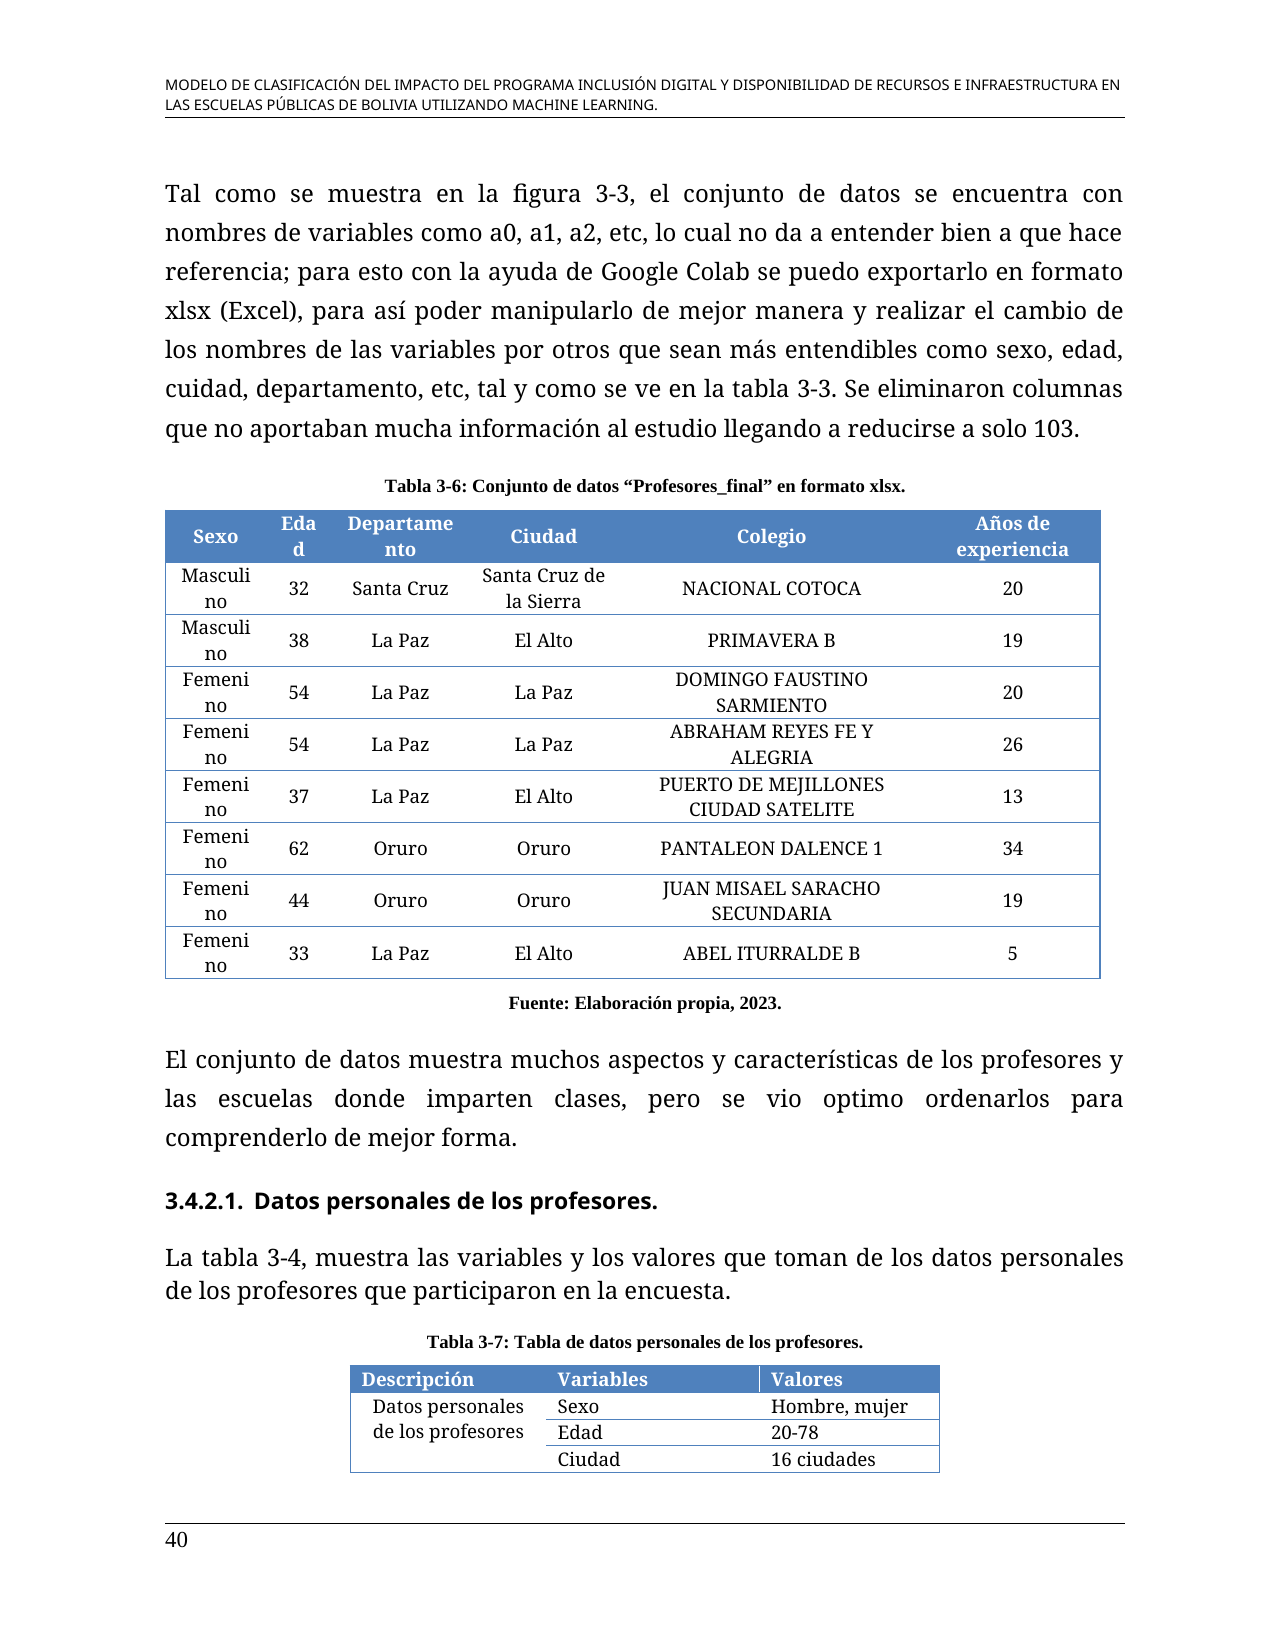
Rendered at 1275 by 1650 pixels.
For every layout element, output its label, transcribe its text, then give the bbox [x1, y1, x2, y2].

table_header Descripción [351, 1366, 546, 1392]
table_cell PUERTO DE MEJILLONES CIUDAD SATELITE [618, 771, 925, 822]
text El conjunto de datos muestra muchos aspectos y características de los profesores y las escuelas donde imparten clases, pero se vio optimo ordenarlos para comprenderlo de mejor forma. [165, 1043, 1125, 1153]
table_cell JUAN MISAEL SARACHO SECUNDARIA [618, 875, 925, 926]
table_cell Ciudad [546, 1446, 759, 1472]
table_cell Oruro [469, 823, 618, 874]
table_cell Edad [546, 1420, 759, 1445]
table_header Edad [266, 511, 331, 562]
table_cell Femenino [166, 771, 266, 822]
table_cell 62 [266, 823, 331, 874]
table_header Colegio [618, 511, 925, 562]
table_cell 26 [925, 719, 1099, 770]
table_cell 19 [925, 875, 1099, 926]
table_cell Oruro [331, 875, 469, 926]
table_cell 44 [266, 875, 331, 926]
table_cell La Paz [469, 719, 618, 770]
table_cell La Paz [331, 667, 469, 718]
table_cell Oruro [331, 823, 469, 874]
table_cell Oruro [469, 875, 618, 926]
table_cell 16 ciudades [760, 1446, 939, 1472]
table_cell La Paz [331, 719, 469, 770]
table_cell Datos personales de los profesores [351, 1393, 546, 1472]
table_cell DOMINGO FAUSTINO SARMIENTO [618, 667, 925, 718]
table_header Años de experiencia [925, 511, 1099, 562]
table_cell 54 [266, 667, 331, 718]
table_cell NACIONAL COTOCA [618, 563, 925, 614]
table_cell 20 [925, 667, 1099, 718]
text Tal como se muestra en la figura 3-3, el conjunto de datos se encuentra con nombres de variables como a0, a1, a2, etc, lo cual no da a entender bien a que hace referencia; para esto con la ayuda de Google Colab se puedo exportarlo en formato xlsx (Excel), para así poder manipularlo de mejor manera y realizar el cambio de los nombres de las variables por otros que sean más entendibles como sexo, edad, cuidad, departamento, etc, tal y como se ve en la tabla 3-3. Se eliminaron columnas que no aportaban mucha información al estudio llegando a reducirse a solo 103. [165, 177, 1125, 444]
table_cell PRIMAVERA B [618, 615, 925, 666]
table_cell Femenino [166, 927, 266, 978]
subtitle Datos personales de los profesores. [165, 1185, 1125, 1216]
table_cell Hombre, mujer [760, 1393, 939, 1418]
table_cell El Alto [469, 927, 618, 978]
table_cell 5 [925, 927, 1099, 978]
table_cell 20 [925, 563, 1099, 614]
table_header Departamento [331, 511, 469, 562]
table_cell Femenino [166, 823, 266, 874]
text La tabla 3-4, muestra las variables y los valores que toman de los datos personales de los profesores que participaron en la encuesta. [165, 1241, 1125, 1306]
table_cell Masculino [166, 563, 266, 614]
table_header Variables [546, 1366, 759, 1392]
table_cell 13 [925, 771, 1099, 822]
table_cell Masculino [166, 615, 266, 666]
table_cell 38 [266, 615, 331, 666]
table_header Sexo [166, 511, 266, 562]
table_cell 37 [266, 771, 331, 822]
text Fuente: Elaboración propia, 2023. [165, 992, 1125, 1013]
table_cell 33 [266, 927, 331, 978]
table_cell ABRAHAM REYES FE Y ALEGRIA [618, 719, 925, 770]
table_cell 20-78 [760, 1420, 939, 1445]
table_cell ABEL ITURRALDE B [618, 927, 925, 978]
table_cell La Paz [331, 615, 469, 666]
table_cell 54 [266, 719, 331, 770]
table_cell PANTALEON DALENCE 1 [618, 823, 925, 874]
table_cell 34 [925, 823, 1099, 874]
table_cell 19 [925, 615, 1099, 666]
table_cell Femenino [166, 667, 266, 718]
table_cell Femenino [166, 719, 266, 770]
table_cell La Paz [469, 667, 618, 718]
table_cell El Alto [469, 771, 618, 822]
table_cell Santa Cruz [331, 563, 469, 614]
table_header Ciudad [469, 511, 618, 562]
table_cell 32 [266, 563, 331, 614]
table_cell La Paz [331, 771, 469, 822]
table_cell Sexo [546, 1393, 759, 1418]
table_header Valores [760, 1366, 939, 1392]
table_cell Femenino [166, 875, 266, 926]
table_cell El Alto [469, 615, 618, 666]
table_cell La Paz [331, 927, 469, 978]
table_cell Santa Cruz de la Sierra [469, 563, 618, 614]
